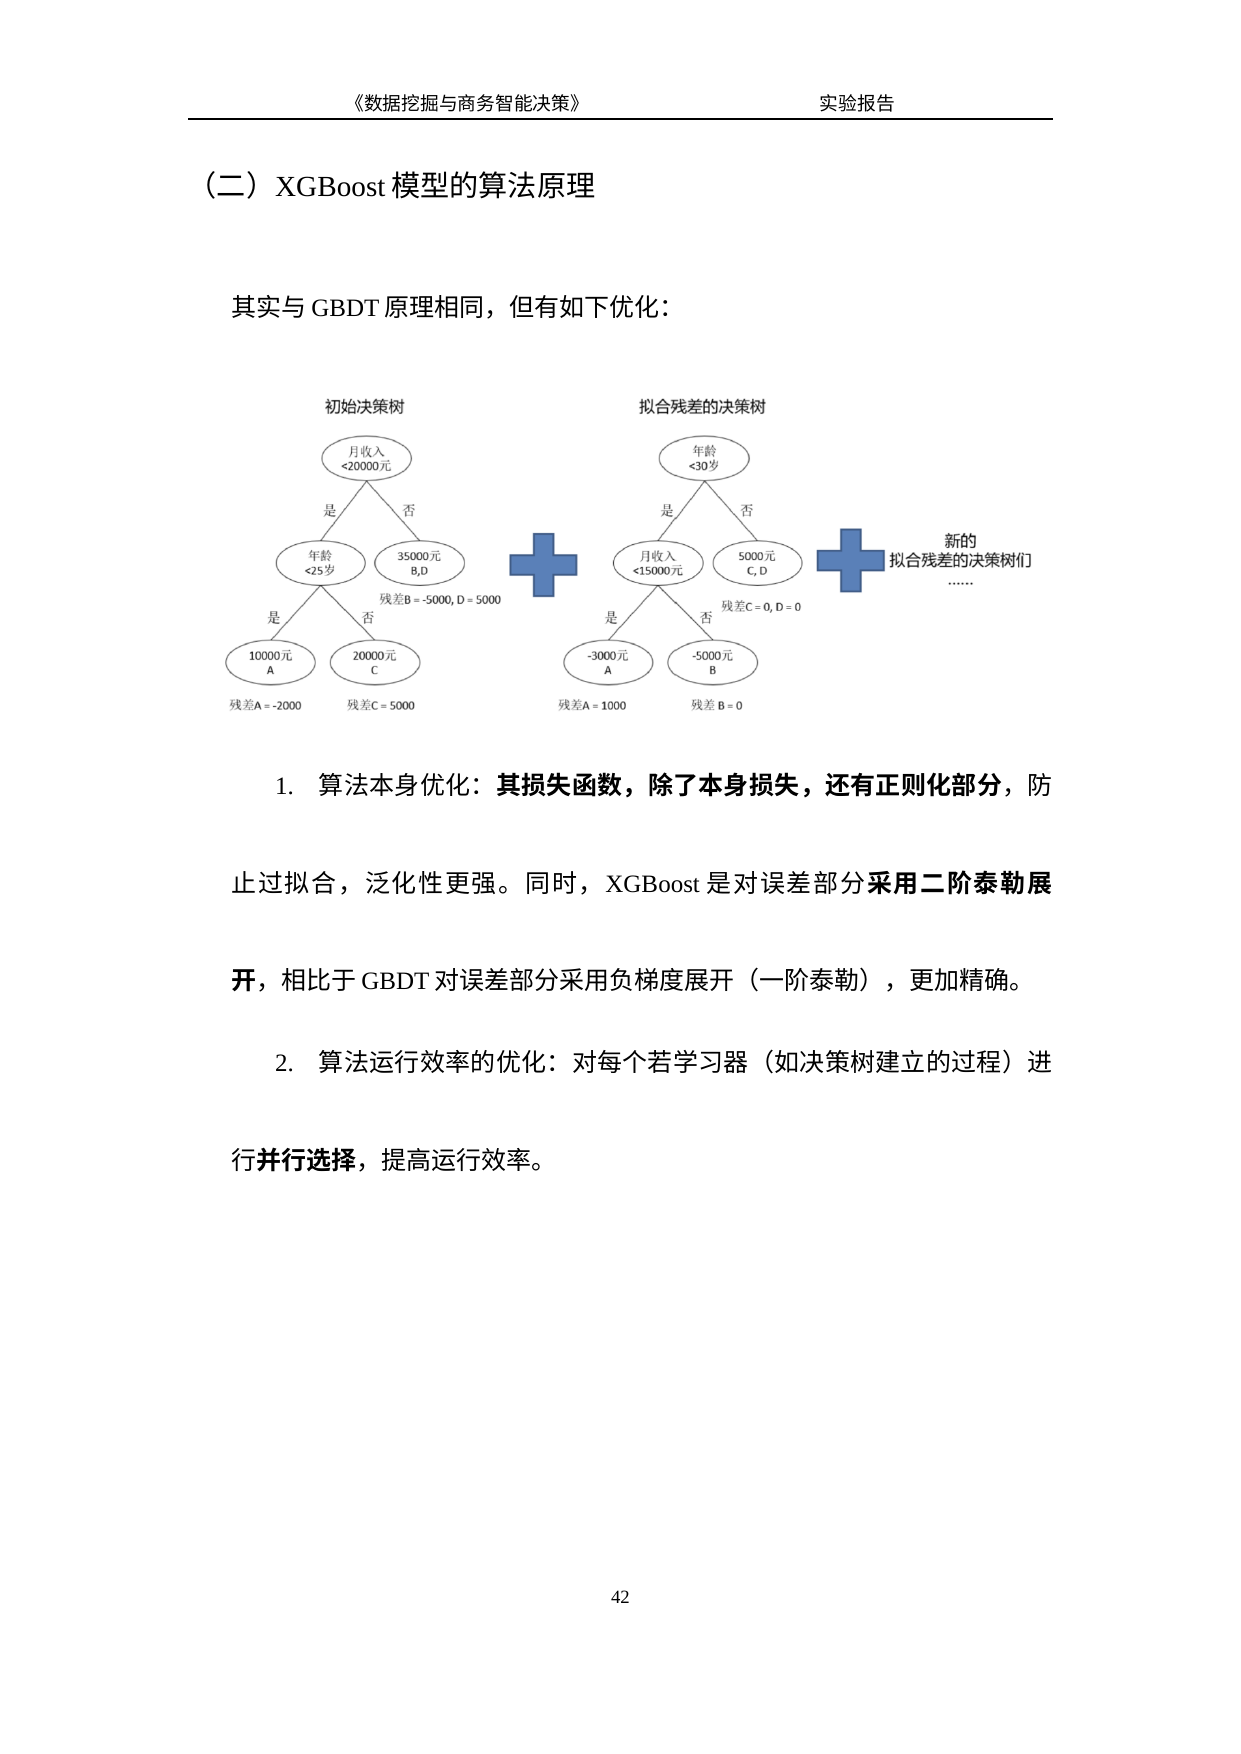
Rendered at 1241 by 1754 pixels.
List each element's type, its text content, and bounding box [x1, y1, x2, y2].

picture [187, 388, 1051, 725]
subtitle XGBoost模型的算法原理 [187, 153, 1053, 218]
list 算法运行效率的优化：对每个若学习器（如决策树建立的过程）进行并行选择，提高运行效率。 [231, 1029, 1053, 1192]
text 其实与GBDT原理相同，但有如下优化： [187, 274, 1053, 339]
list 算法本身优化：其损失函数，除了本身损失，还有正则化部分，防止过拟合，泛化性更强。同时，XGBoost是对误差部分采用二阶泰勒展开，相比于GBDT对误差部分采用负梯度展开（一阶泰勒），更加精确。 [231, 752, 1053, 1012]
